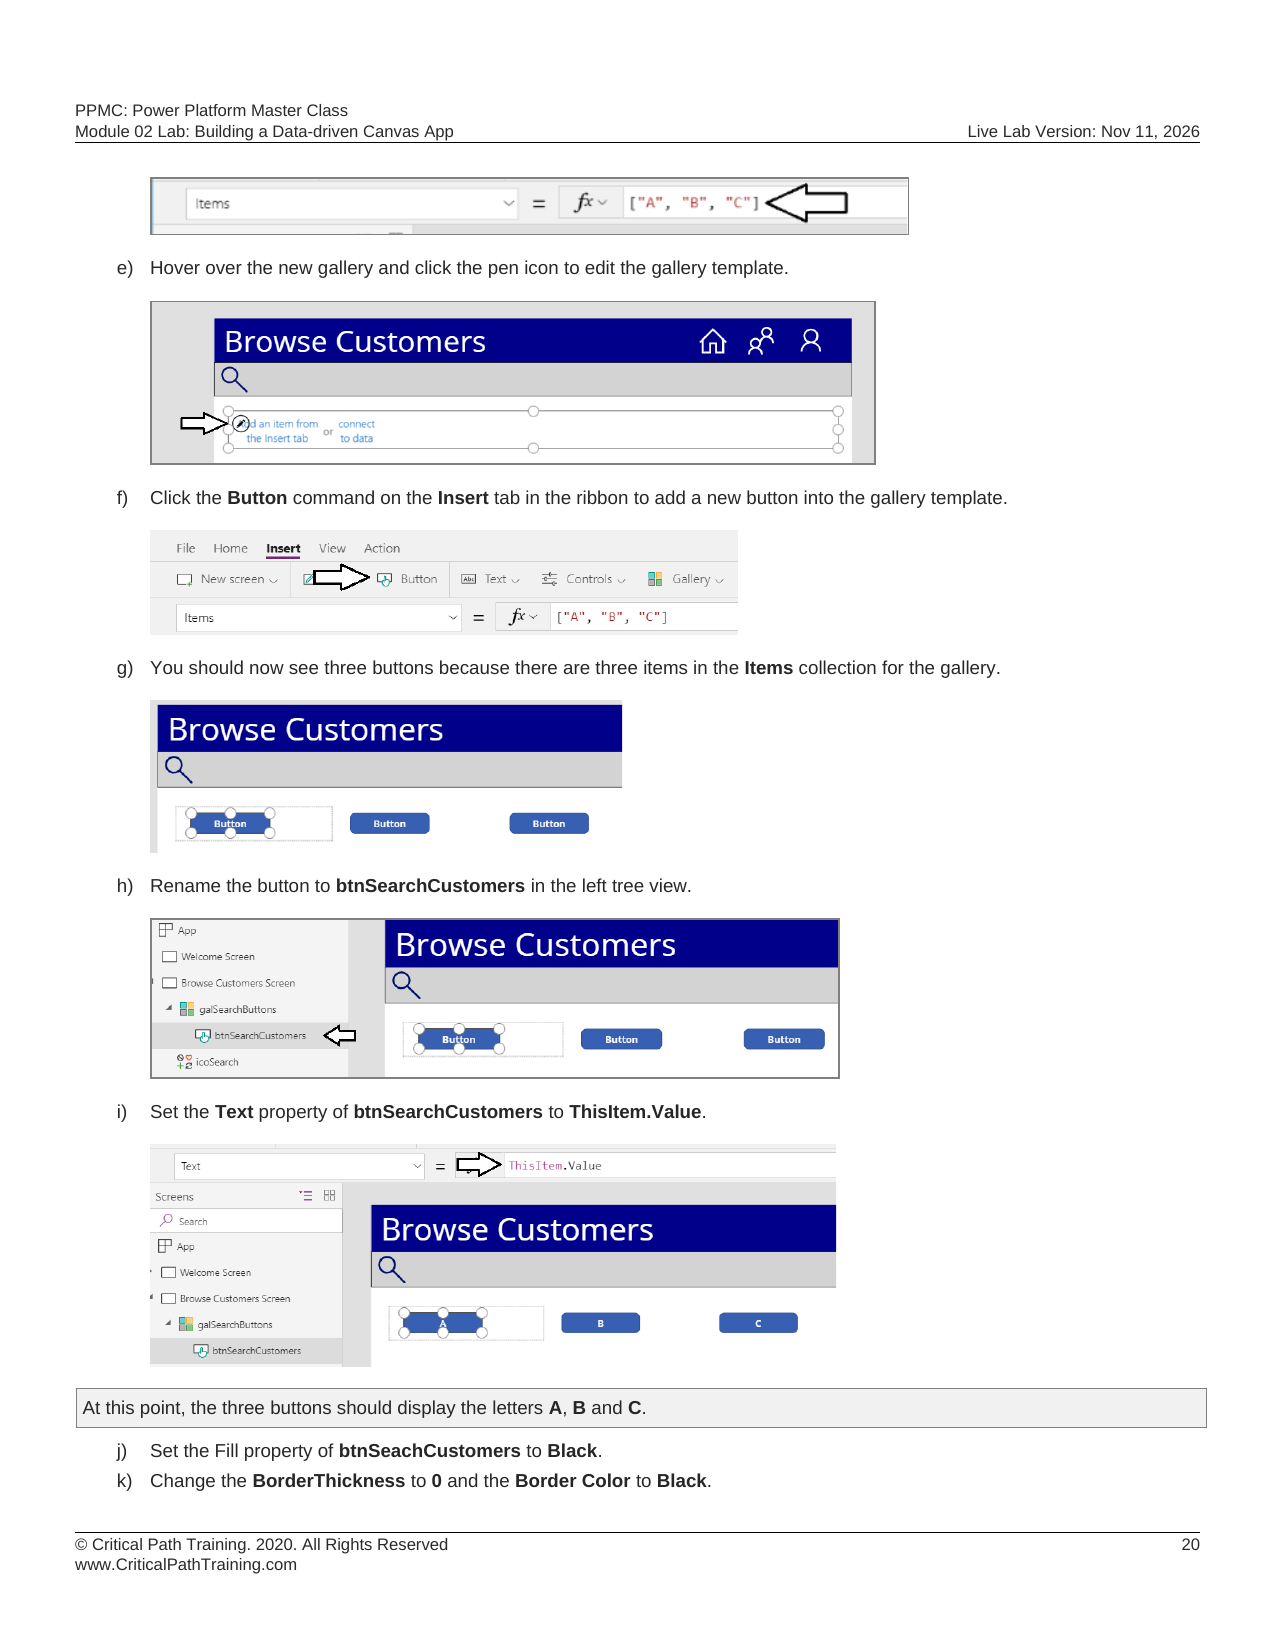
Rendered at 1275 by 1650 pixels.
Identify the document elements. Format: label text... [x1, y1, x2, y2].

picture [150, 530, 738, 635]
text Change the BorderThickness to 0 and the Border Color to Black. [117, 1470, 1200, 1491]
picture [150, 700, 623, 853]
text At this point, the three buttons should display the letters A, B and C. [77, 1389, 1206, 1427]
text Set the Fill property of btnSeachCustomers to Black. [117, 1440, 1200, 1461]
text Set the Text property of btnSearchCustomers to ThisItem.Value. [117, 1101, 1200, 1122]
picture [152, 179, 908, 234]
text Hover over the new gallery and click the pen icon to edit the gallery template. [117, 257, 1200, 279]
text You should now see three buttons because there are three items in the Items collection for the gallery. [117, 657, 1200, 678]
text Click the Button command on the Insert tab in the ribbon to add a new button into the gallery template. [117, 487, 1200, 508]
picture [152, 302, 874, 463]
text Rename the button to btnSearchCustomers in the left tree view. [117, 874, 1200, 896]
picture [152, 920, 838, 1077]
picture [150, 1144, 837, 1367]
